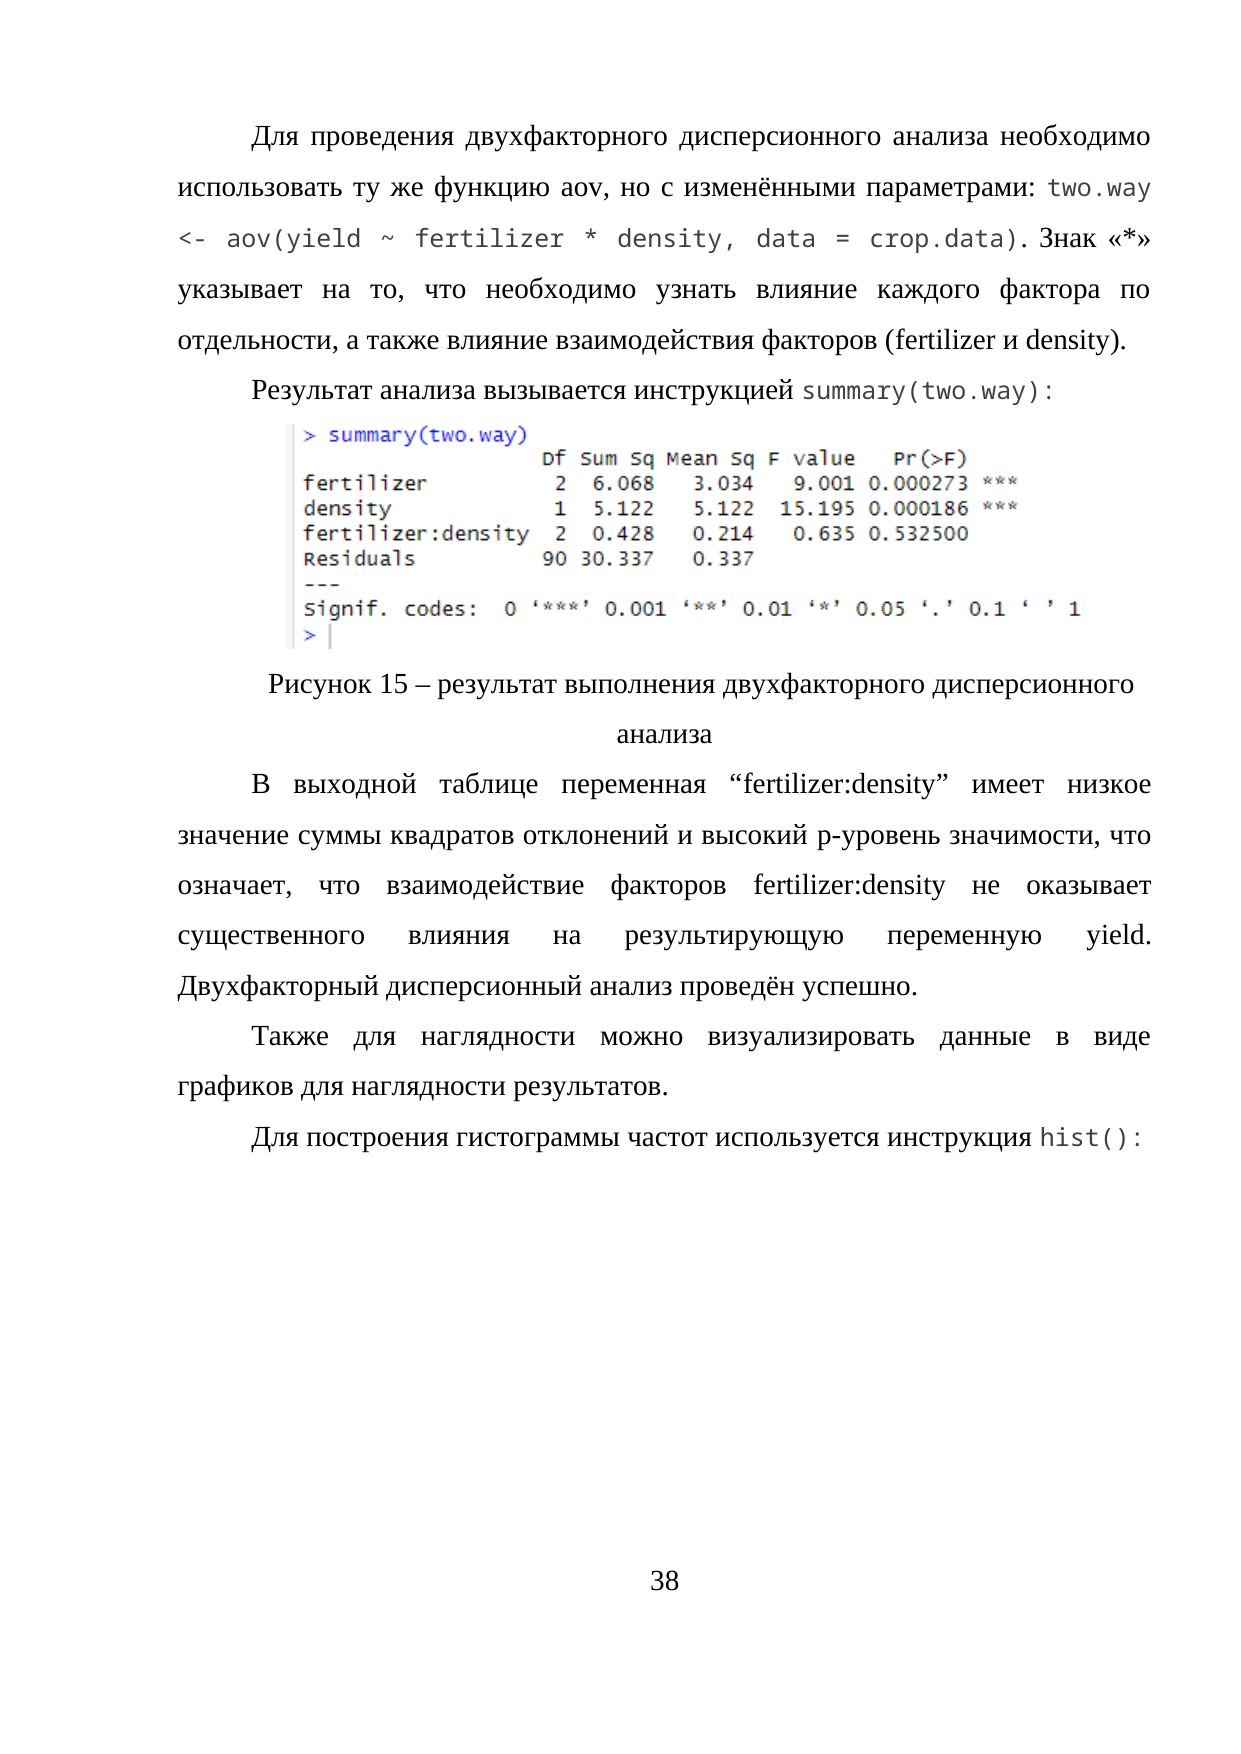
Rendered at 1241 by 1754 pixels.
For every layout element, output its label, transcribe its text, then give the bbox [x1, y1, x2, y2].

text Рисунок 15 – результат выполнения двухфакторного дисперсионного анализа [177, 666, 1152, 750]
text В выходной таблице переменная “fertilizer:density” имеет низкое значение суммы квадратов отклонений и высокий p-уровень значимости, что означает, что взаимодействие факторов fertilizer:density не оказывает существенного влияния на результирующую переменную yield. Двухфакторный дисперсионный анализ проведён успешно. [177, 766, 1152, 1001]
text Также для наглядности можно визуализировать данные в виде графиков для наглядности результатов. [177, 1018, 1152, 1102]
picture [285, 424, 1118, 649]
text Для построения гистограммы частот используется инструкция hist(): [177, 1119, 1152, 1153]
text Для проведения двухфакторного дисперсионного анализа необходимо использовать ту же функцию aov, но с изменёнными параметрами: two.way <- aov(yield ~ fertilizer * density, data = crop.data). Знак «*» указывает на то, что необходимо узнать влияние каждого фактора по отдельности, а также влияние взаимодействия факторов (fertilizer и density). [177, 118, 1152, 355]
text Результат анализа вызывается инструкцией summary(two.way): [177, 372, 1152, 407]
